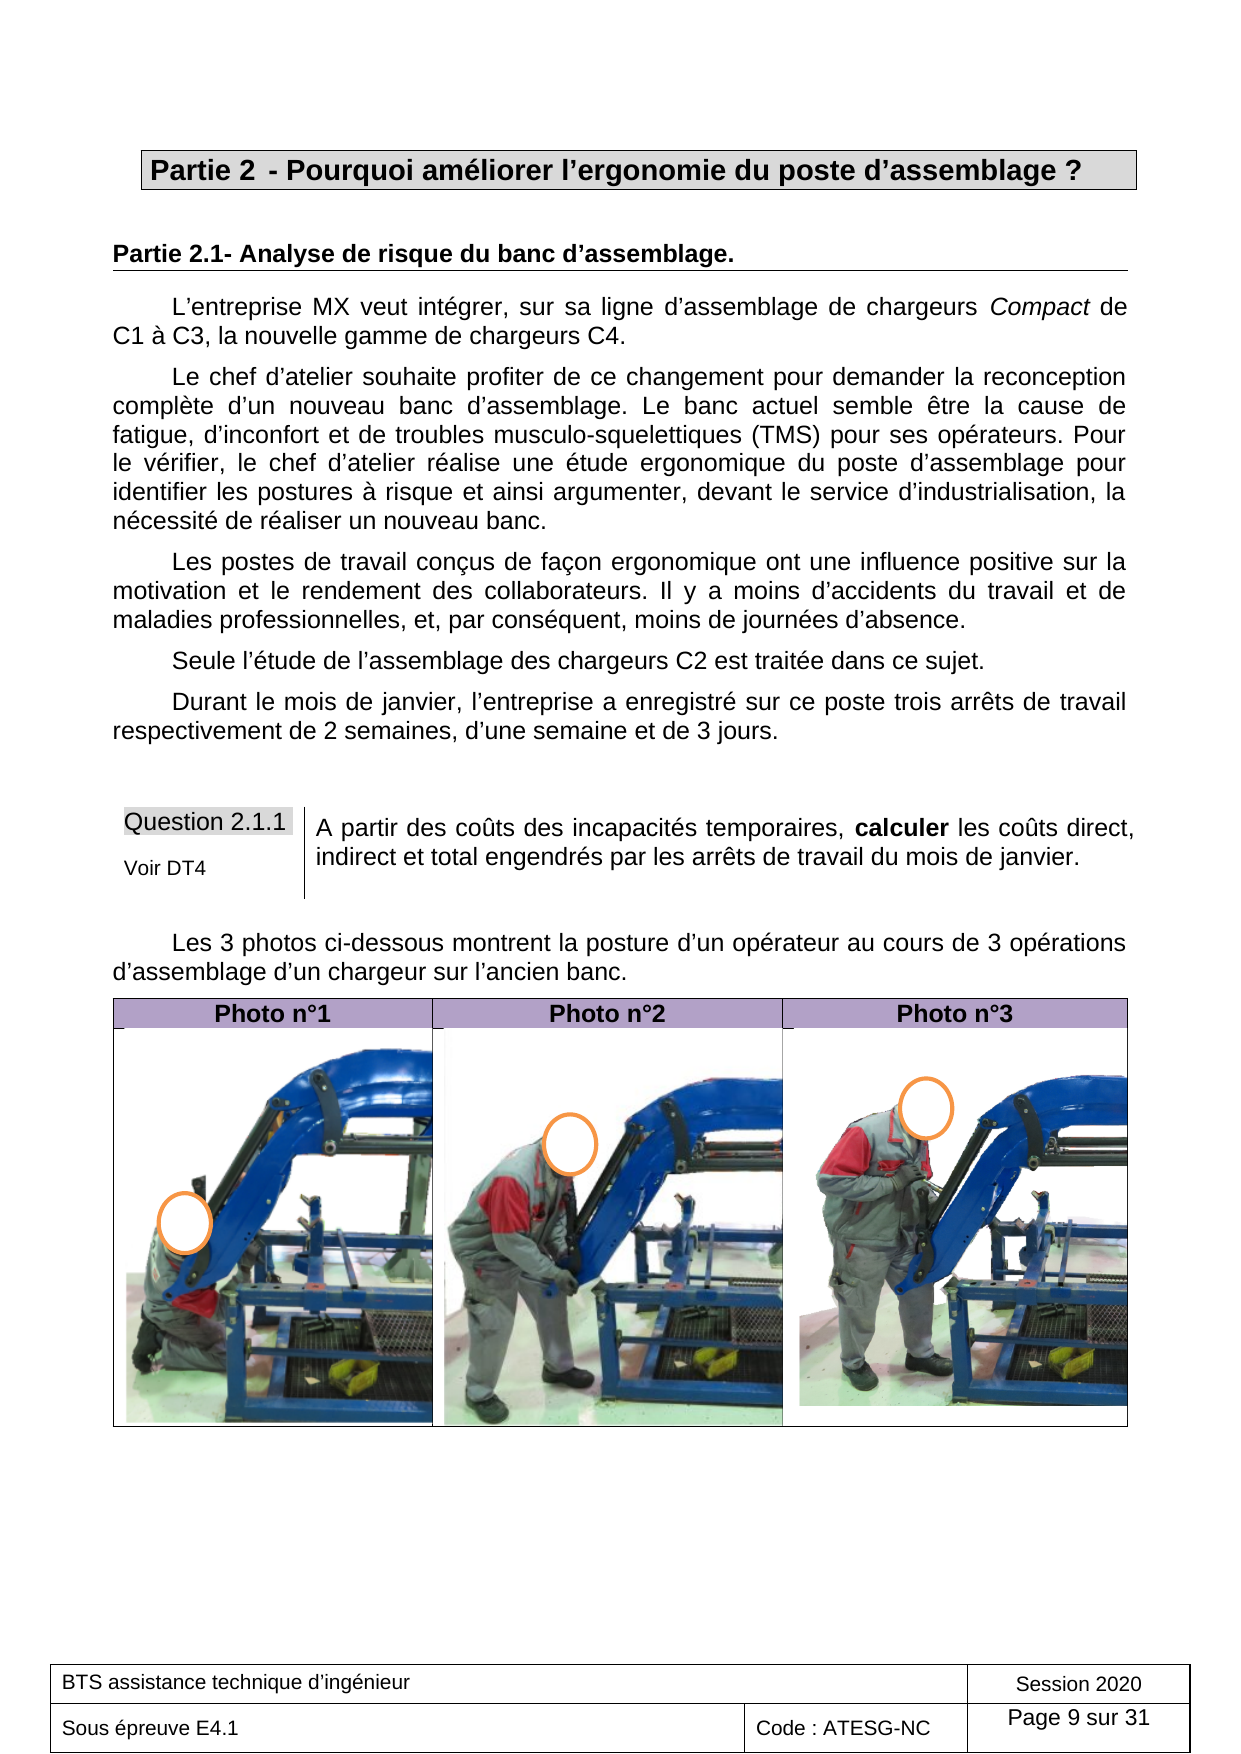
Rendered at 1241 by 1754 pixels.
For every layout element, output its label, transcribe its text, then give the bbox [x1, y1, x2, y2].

table_header Photo n°1 [114, 999, 432, 1028]
table_header Photo n°3 [783, 999, 1127, 1028]
text Les 3 photos ci-dessous montrent la posture d’un opérateur au cours de 3 opérations d’assemblage d’un chargeur sur l’ancien banc. [112, 928, 1128, 986]
text L’entreprise MX veut intégrer, sur sa ligne d’assemblage de chargeurs Compact de C1 à C3, la nouvelle gamme de chargeurs C4. [112, 292, 1128, 349]
table_header A partir des coûts des incapacités temporaires, calculer les coûts direct, indirect et total engendrés par les arrêts de travail du mois de janvier. [305, 807, 1146, 899]
text Durant le mois de janvier, l’entreprise a enregistré sur ce poste trois arrêts de travail respectivement de 2 semaines, d’une semaine et de 3 jours. [112, 687, 1128, 744]
table_header Voir DT4 [113, 807, 304, 899]
table_header Photo n°2 [433, 999, 782, 1028]
table_cell [433, 1029, 443, 1426]
list - Analyse de risque du banc d’assemblage. [112, 239, 1128, 271]
list - Pourquoi améliorer l’ergonomie du poste d’assemblage ? [142, 151, 1136, 189]
text Le chef d’atelier souhaite profiter de ce changement pour demander la reconception complète d’un nouveau banc d’assemblage. Le banc actuel semble être la cause de fatigue, d’inconfort et de troubles musculo-squelettiques (TMS) pour ses opérateurs. Pour le vérifier, le chef d’atelier réalise une étude ergonomique du poste d’assemblage pour identifier les postures à risque et ainsi argumenter, devant le service d’industrialisation, la nécessité de réaliser un nouveau banc. [112, 362, 1128, 534]
text Les postes de travail conçus de façon ergonomique ont une influence positive sur la motivation et le rendement des collaborateurs. Il y a moins d’accidents du travail et de maladies professionnelles, et, par conséquent, moins de journées d’absence. [112, 547, 1128, 633]
table_cell [783, 1029, 1127, 1426]
text Seule l’étude de l’assemblage des chargeurs C2 est traitée dans ce sujet. [112, 646, 1128, 674]
table_cell [114, 1029, 432, 1426]
